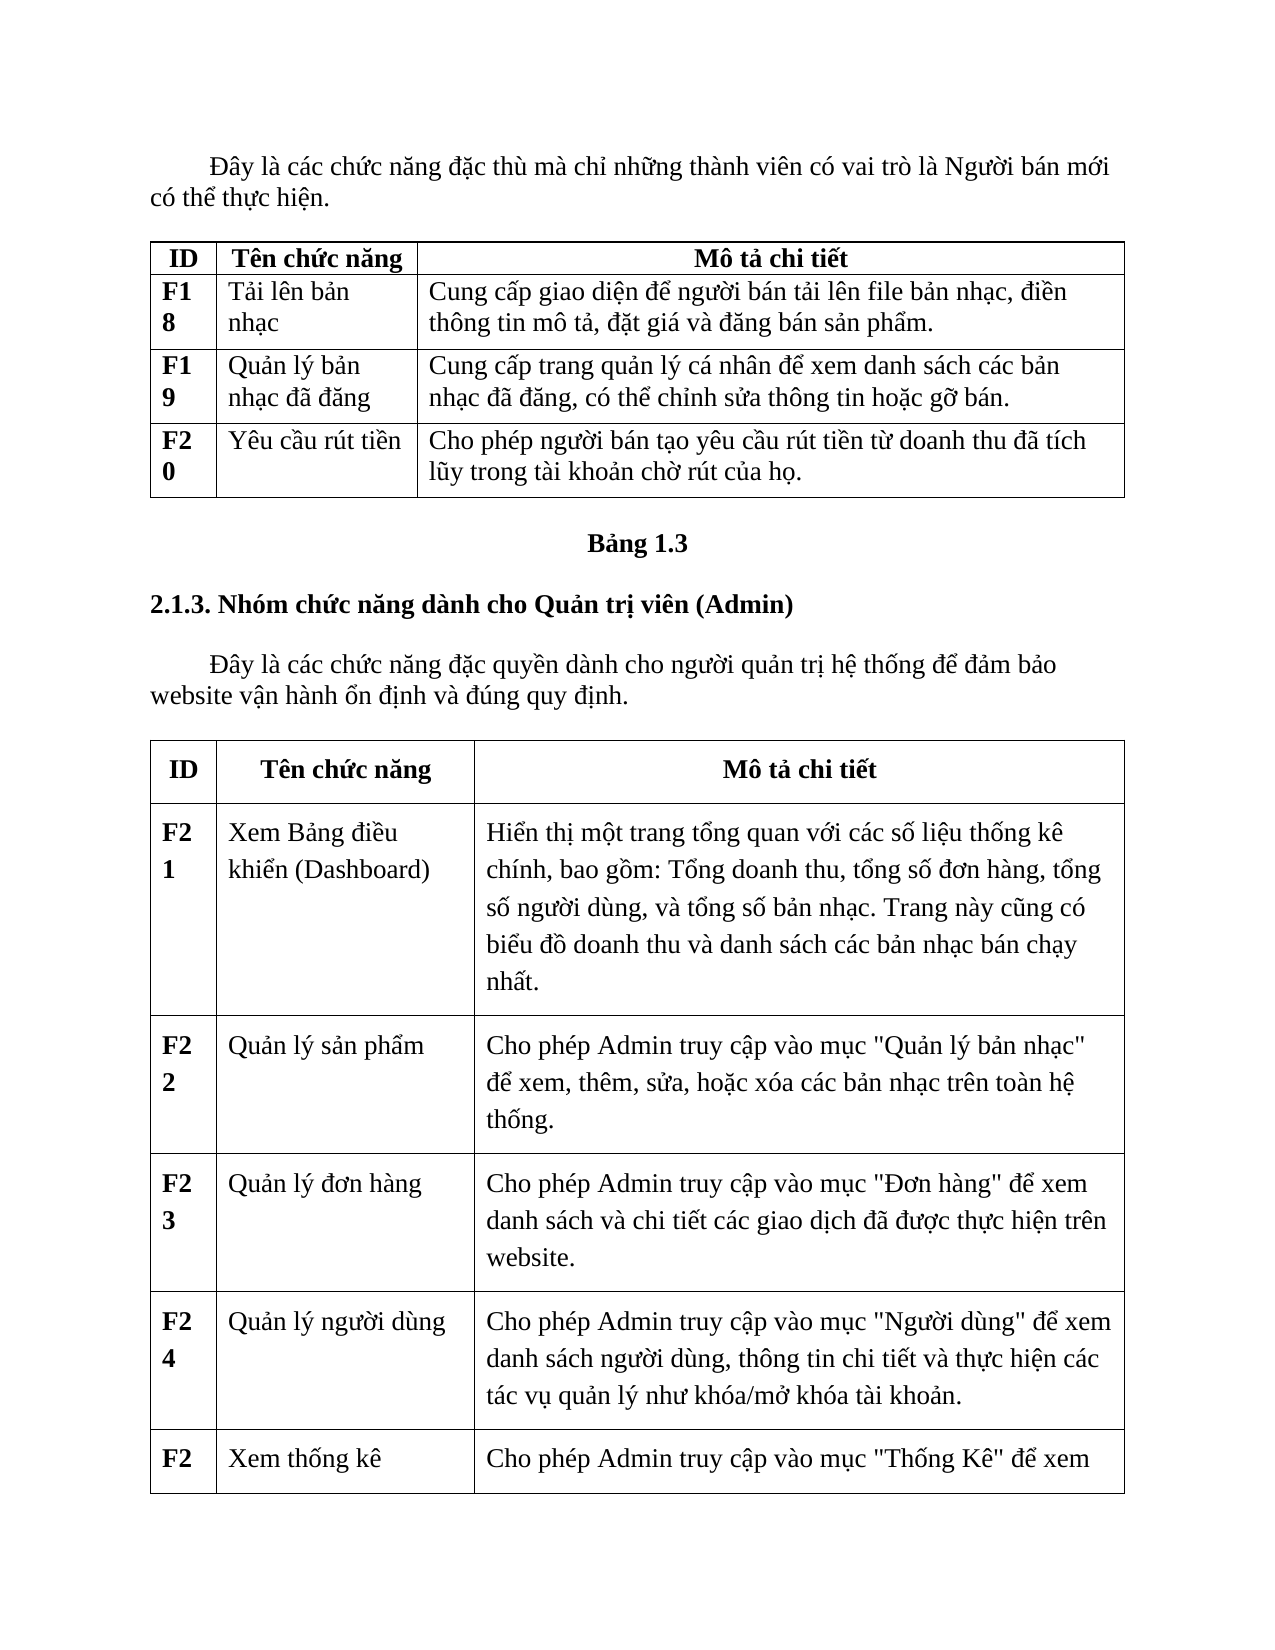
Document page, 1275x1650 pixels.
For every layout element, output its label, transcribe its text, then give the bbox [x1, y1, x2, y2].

table_cell F24 [151, 1292, 216, 1429]
table_cell F23 [151, 1154, 216, 1291]
text Đây là các chức năng đặc quyền dành cho người quản trị hệ thống để đảm bảo website vận hành ổn định và đúng quy định. [150, 648, 1125, 710]
text Bảng 1.3 [150, 527, 1125, 558]
table_cell Hiển thị một trang tổng quan với các số liệu thống kê chính, bao gồm: Tổng doanh thu, tổng số đơn hàng, tổng số người dùng, và tổng số bản nhạc. Trang này cũng có biểu đồ doanh thu và danh sách các bản nhạc bán chạy nhất. [475, 804, 1124, 1015]
table_cell Xem Bảng điều khiển (Dashboard) [217, 804, 474, 1015]
table_cell Cho phép người bán tạo yêu cầu rút tiền từ doanh thu đã tích lũy trong tài khoản chờ rút của họ. [418, 424, 1124, 497]
table_cell Quản lý sản phẩm [217, 1016, 474, 1153]
table_cell Cung cấp giao diện để người bán tải lên file bản nhạc, điền thông tin mô tả, đặt giá và đăng bán sản phẩm. [418, 275, 1124, 348]
table_cell Tải lên bản nhạc [217, 275, 417, 348]
table_cell Cho phép Admin truy cập vào mục "Người dùng" để xem danh sách người dùng, thông tin chi tiết và thực hiện các tác vụ quản lý như khóa/mở khóa tài khoản. [475, 1292, 1124, 1429]
table_cell F18 [151, 275, 216, 348]
table_header ID [151, 741, 216, 803]
table_header Tên chức năng [217, 243, 417, 274]
table_header ID [151, 243, 216, 274]
table_cell F25 [151, 1430, 216, 1492]
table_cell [475, 1430, 1124, 1492]
table_cell Quản lý bản nhạc đã đăng [217, 350, 417, 423]
table_cell Yêu cầu rút tiền [217, 424, 417, 497]
table_cell Cho phép Admin truy cập vào mục "Đơn hàng" để xem danh sách và chi tiết các giao dịch đã được thực hiện trên website. [475, 1154, 1124, 1291]
table_cell Xem thống kê [217, 1430, 474, 1492]
text Đây là các chức năng đặc thù mà chỉ những thành viên có vai trò là Người bán mới có thể thực hiện. [150, 150, 1125, 212]
text 2.1.3. Nhóm chức năng dành cho Quản trị viên (Admin) [150, 588, 1125, 619]
table_cell Cho phép Admin truy cập vào mục "Quản lý bản nhạc" để xem, thêm, sửa, hoặc xóa các bản nhạc trên toàn hệ thống. [475, 1016, 1124, 1153]
table_cell F22 [151, 1016, 216, 1153]
table_cell Quản lý người dùng [217, 1292, 474, 1429]
table_header Mô tả chi tiết [475, 741, 1124, 803]
table_cell Quản lý đơn hàng [217, 1154, 474, 1291]
table_header Mô tả chi tiết [418, 243, 1124, 274]
table_header Tên chức năng [217, 741, 474, 803]
table_cell F21 [151, 804, 216, 1015]
table_cell Cung cấp trang quản lý cá nhân để xem danh sách các bản nhạc đã đăng, có thể chỉnh sửa thông tin hoặc gỡ bán. [418, 350, 1124, 423]
table_cell F19 [151, 350, 216, 423]
table_cell F20 [151, 424, 216, 497]
